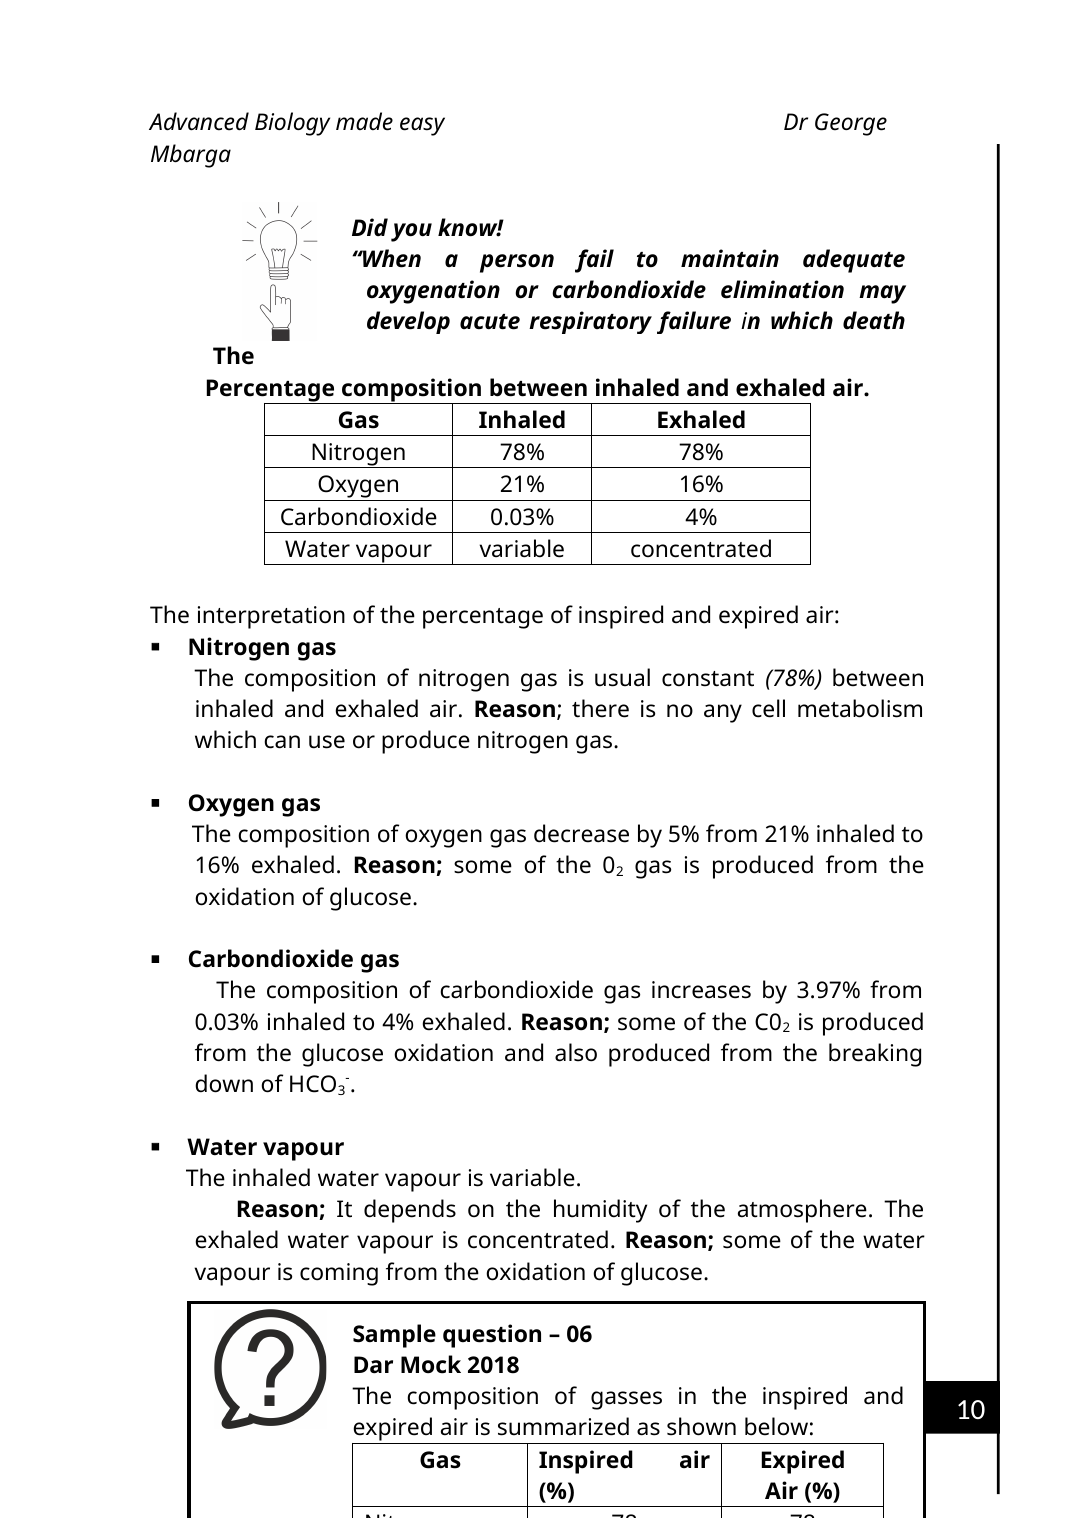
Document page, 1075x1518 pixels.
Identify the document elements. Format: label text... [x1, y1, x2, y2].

table_cell 4% [592, 501, 810, 532]
table_cell Oxygen [265, 468, 452, 499]
table_cell 78% [592, 436, 810, 467]
list Water vapour [150, 1131, 925, 1162]
text The inhaled water vapour is variable. [150, 1162, 925, 1193]
text The composition of carbondioxide gas increases by 3.97% from 0.03% inhaled to 4% exhaled. Reason; some of the C02 is produced from the glucose oxidation and also produced from the breaking down of HCO3-. [150, 974, 925, 1099]
text The composition of nitrogen gas is usual constant (78%) between inhaled and exhaled air. Reason; there is no any cell metabolism which can use or produce nitrogen gas. [194, 662, 925, 756]
picture [242, 202, 318, 341]
table_header Inhaled [453, 404, 591, 435]
table_cell 21% [453, 468, 591, 499]
table_cell 78% [453, 436, 591, 467]
table_header Exhaled [592, 404, 810, 435]
table_cell Water vapour [265, 533, 452, 564]
table_cell 16% [592, 468, 810, 499]
list Carbondioxide gas [150, 943, 925, 974]
list Oxygen gas [150, 787, 925, 818]
table_cell Carbondioxide [265, 501, 452, 532]
table_cell Nitrogen [265, 436, 452, 467]
table_cell variable [453, 533, 591, 564]
table_header Gas [265, 404, 452, 435]
text Reason; It depends on the humidity of the atmosphere. The exhaled water vapour is concentrated. Reason; some of the water vapour is coming from the oxidation of glucose. [150, 1193, 925, 1287]
table_cell concentrated [592, 533, 810, 564]
text The composition of oxygen gas decrease by 5% from 21% inhaled to 16% exhaled. Reason; some of the 02 gas is produced from the oxidation of glucose. [150, 818, 925, 912]
text The Percentage composition between inhaled and exhaled air. [150, 340, 925, 403]
picture [214, 1309, 327, 1429]
list Nitrogen gas [150, 631, 925, 662]
text The interpretation of the percentage of inspired and expired air: [150, 599, 925, 631]
table_cell 0.03% [453, 501, 591, 532]
